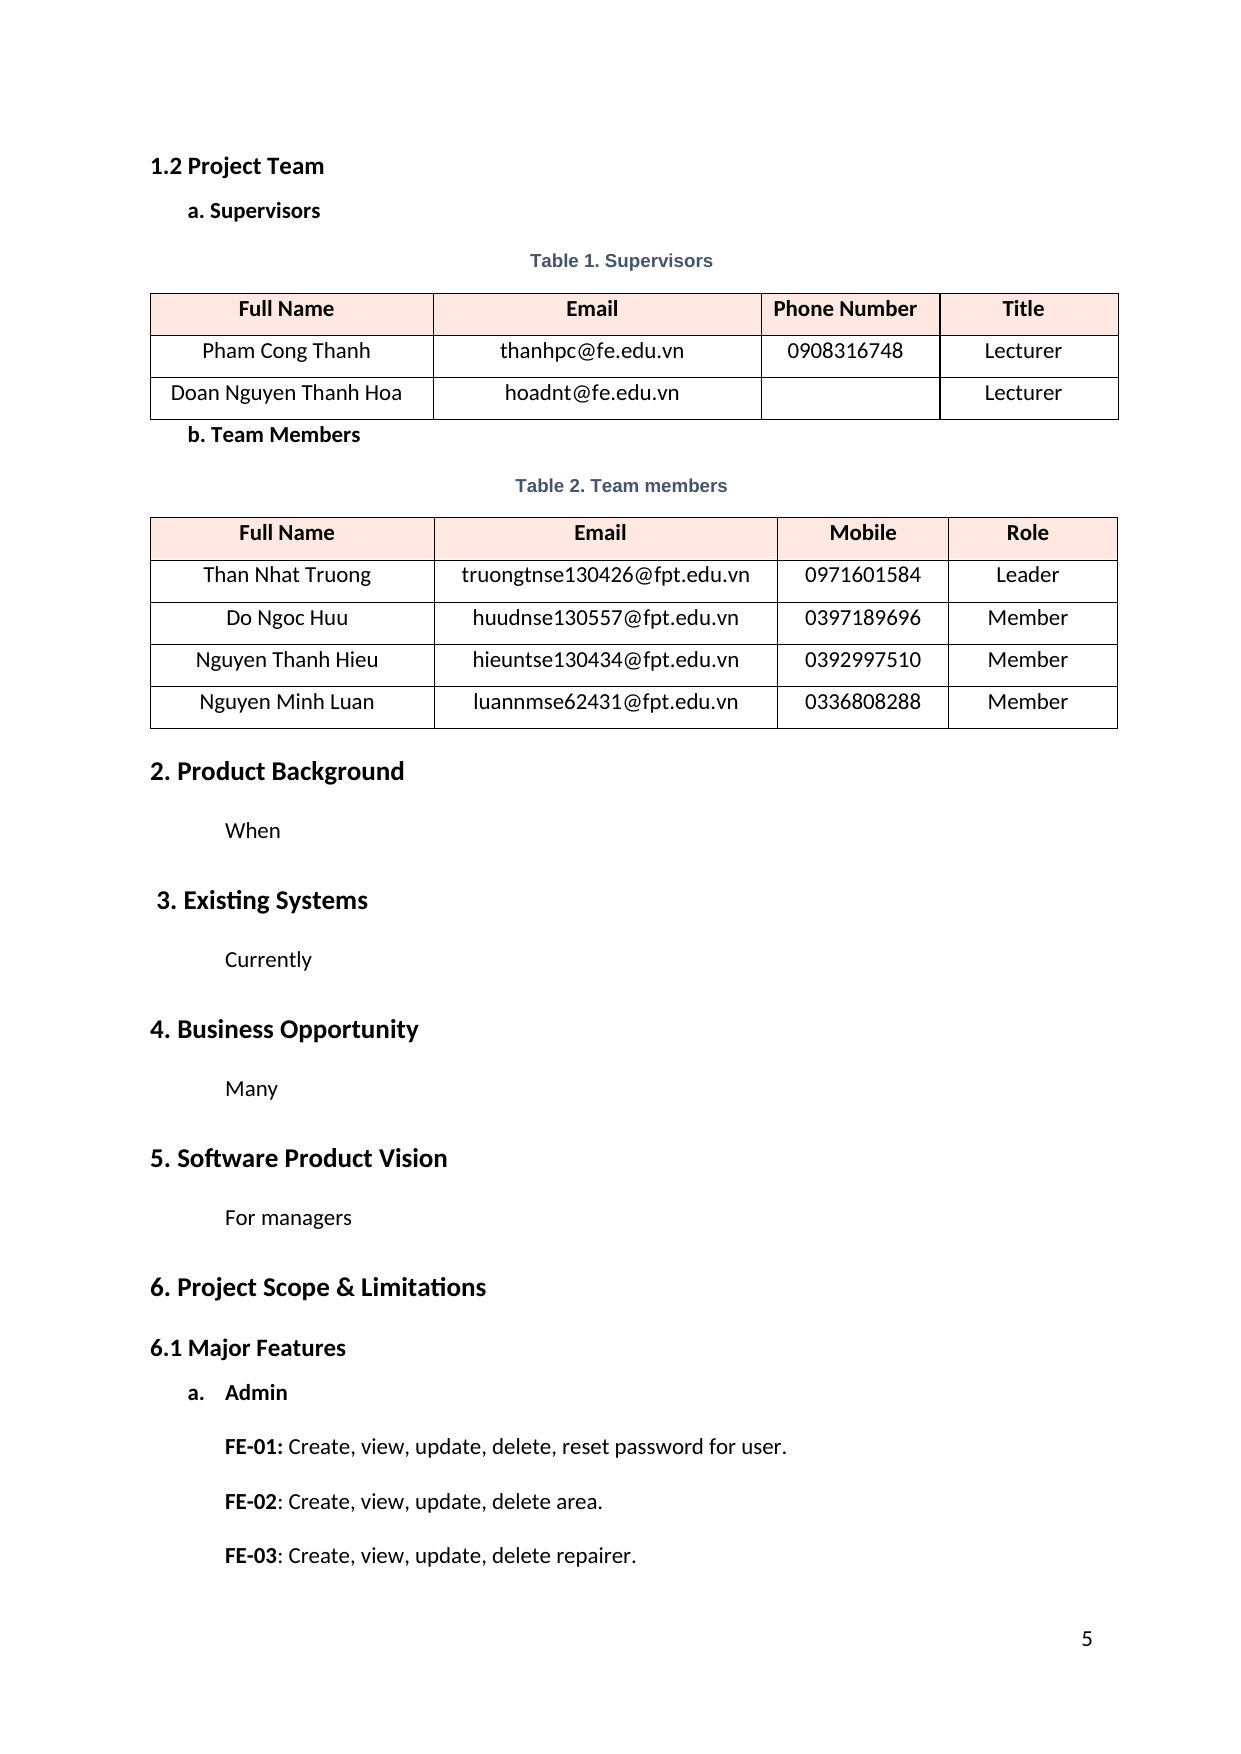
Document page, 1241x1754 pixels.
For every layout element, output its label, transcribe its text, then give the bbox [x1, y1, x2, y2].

text FE-03: Create, view, update, delete repairer. [150, 1541, 1093, 1569]
table_cell 0397189696 [778, 603, 948, 644]
table_cell luannmse62431@fpt.edu.vn [435, 687, 777, 728]
table_header Email [434, 294, 761, 335]
table_cell hieuntse130434@fpt.edu.vn [435, 645, 777, 686]
table_cell truongtnse130426@fpt.edu.vn [435, 561, 777, 602]
table_cell 0392997510 [778, 645, 948, 686]
text FE-01: Create, view, update, delete, reset password for user. [150, 1432, 1093, 1460]
text When [150, 816, 1093, 844]
table_cell Leader [949, 561, 1117, 602]
text 1.2 Project Team [150, 150, 1093, 181]
table_cell Nguyen Thanh Hieu [151, 645, 434, 686]
table_header Mobile [778, 518, 948, 559]
table_cell 0336808288 [778, 687, 948, 728]
table_cell Lecturer [941, 378, 1118, 419]
text 3. Existing Systems [150, 883, 1093, 916]
text 2. Product Background [150, 754, 1093, 787]
text Many [150, 1074, 1093, 1102]
text 6. Project Scope & Limitations [150, 1270, 1093, 1303]
table_cell Pham Cong Thanh [151, 336, 433, 377]
table_header Role [949, 518, 1117, 559]
table_cell Doan Nguyen Thanh Hoa [151, 378, 433, 419]
table_cell huudnse130557@fpt.edu.vn [435, 603, 777, 644]
table_cell [762, 378, 939, 419]
table_cell 0908316748 [762, 336, 939, 377]
text Currently [150, 945, 1093, 973]
table_cell Member [949, 687, 1117, 728]
table_cell hoadnt@fe.edu.vn [434, 378, 761, 419]
text a. Supervisors [187, 196, 1093, 224]
table_cell 0971601584 [778, 561, 948, 602]
table_cell Member [949, 645, 1117, 686]
text 6.1 Major Features [150, 1332, 1093, 1363]
table_cell Lecturer [941, 336, 1118, 377]
table_cell thanhpc@fe.edu.vn [434, 336, 761, 377]
list Admin [187, 1378, 1093, 1406]
table_cell Than Nhat Truong [151, 561, 434, 602]
text 5. Software Product Vision [150, 1141, 1093, 1174]
table_header Full Name [151, 518, 434, 559]
table_header Full Name [151, 294, 433, 335]
text FE-02: Create, view, update, delete area. [150, 1487, 1093, 1515]
table_cell Do Ngoc Huu [151, 603, 434, 644]
table_cell Member [949, 603, 1117, 644]
text 4. Business Opportunity [150, 1012, 1093, 1045]
text b. Team Members [187, 420, 1093, 448]
table_header Phone Number [762, 294, 939, 335]
table_cell Nguyen Minh Luan [151, 687, 434, 728]
text For managers [150, 1203, 1093, 1231]
table_header Email [435, 518, 777, 559]
table_header Title [941, 294, 1118, 335]
